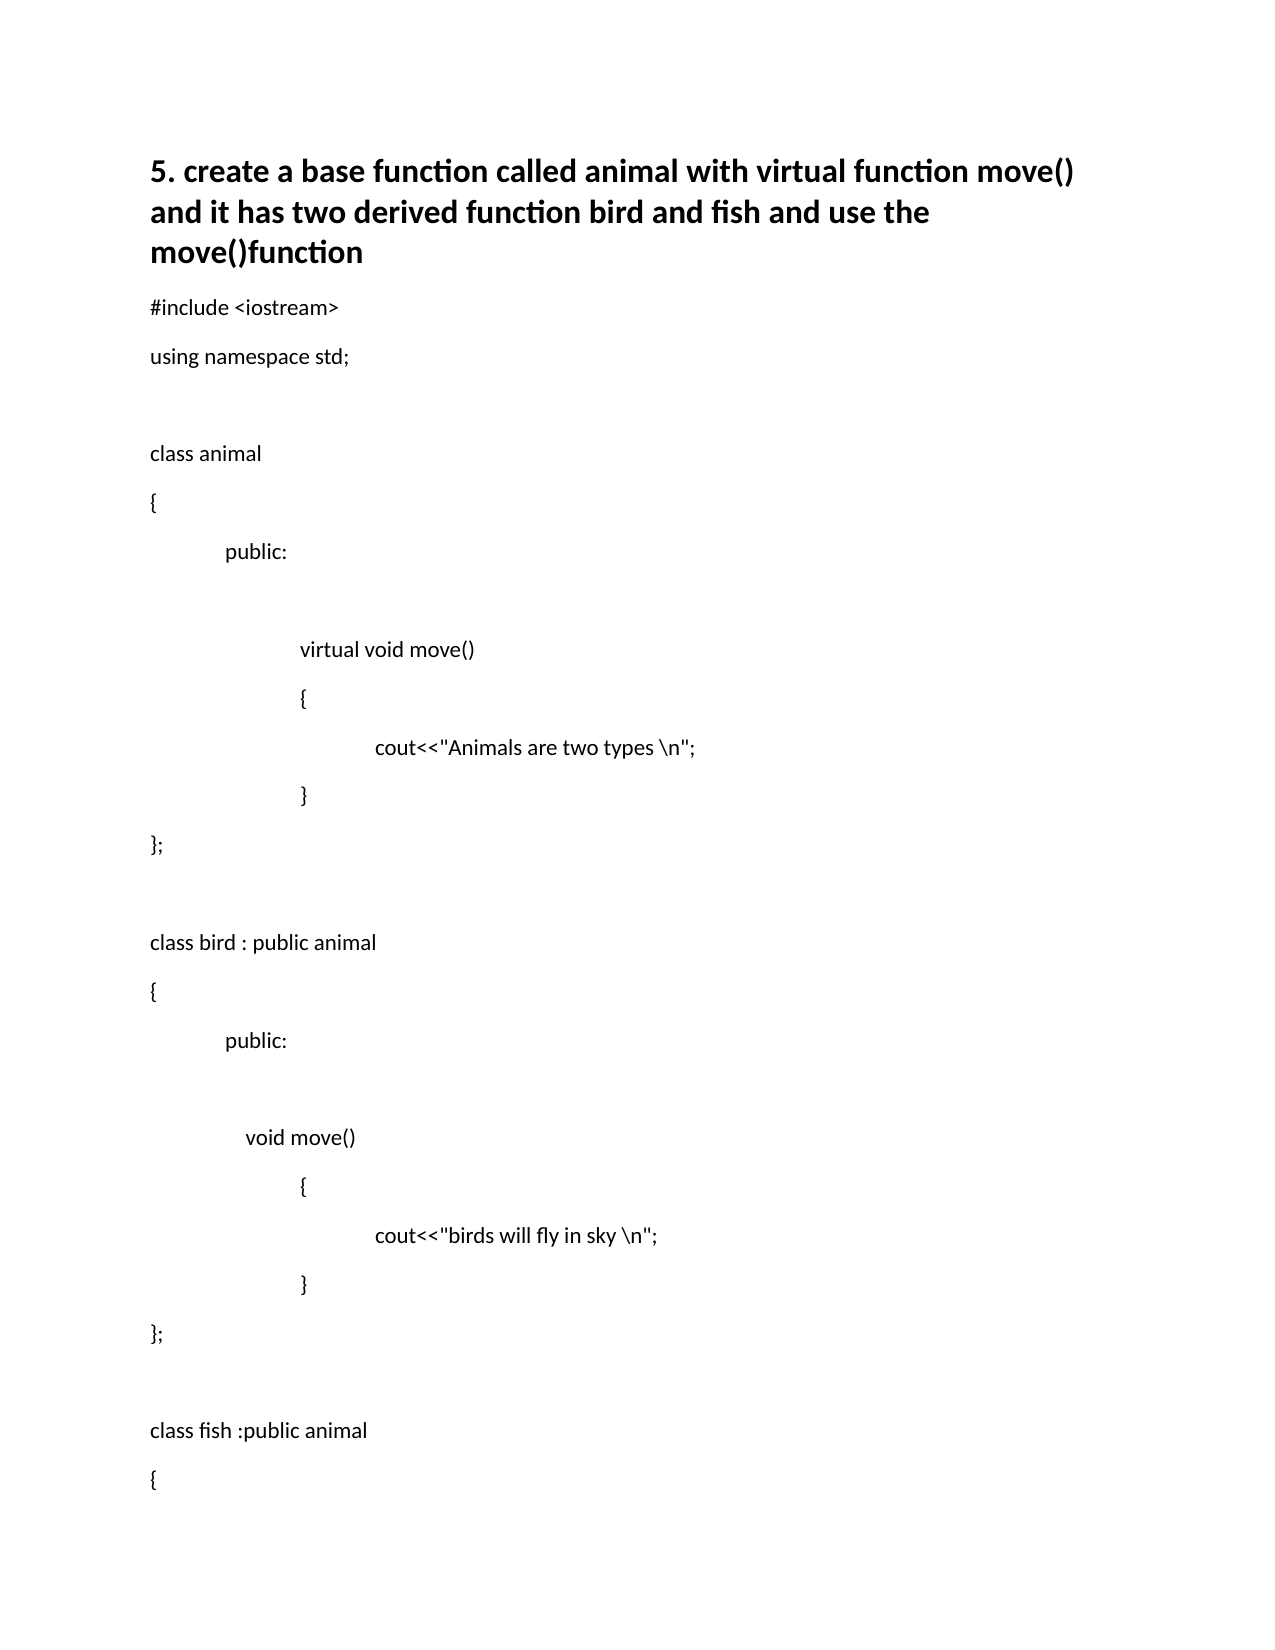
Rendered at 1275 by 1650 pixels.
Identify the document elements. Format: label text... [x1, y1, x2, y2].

text using namespace std; [150, 342, 1125, 370]
text #include <iostream> [150, 293, 1125, 321]
text void move() [150, 1123, 1125, 1152]
text 5. create a base function called animal with virtual function move() and it has two derived function bird and fish and use the move()function [150, 150, 1125, 272]
text class fish :public animal [150, 1417, 1125, 1445]
text { [150, 684, 1125, 712]
text { [150, 1466, 1125, 1493]
text { [150, 977, 1125, 1005]
text cout<<"birds will fly in sky \n"; [150, 1221, 1125, 1249]
text }; [150, 1319, 1125, 1347]
text cout<<"Animals are two types \n"; [150, 733, 1125, 761]
text public: [150, 537, 1125, 565]
text }; [150, 830, 1125, 858]
text } [150, 782, 1125, 809]
text virtual void move() [150, 635, 1125, 663]
text public: [150, 1026, 1125, 1054]
text class animal [150, 439, 1125, 468]
text { [150, 488, 1125, 516]
text { [150, 1172, 1125, 1200]
text class bird : public animal [150, 928, 1125, 956]
text } [150, 1270, 1125, 1298]
